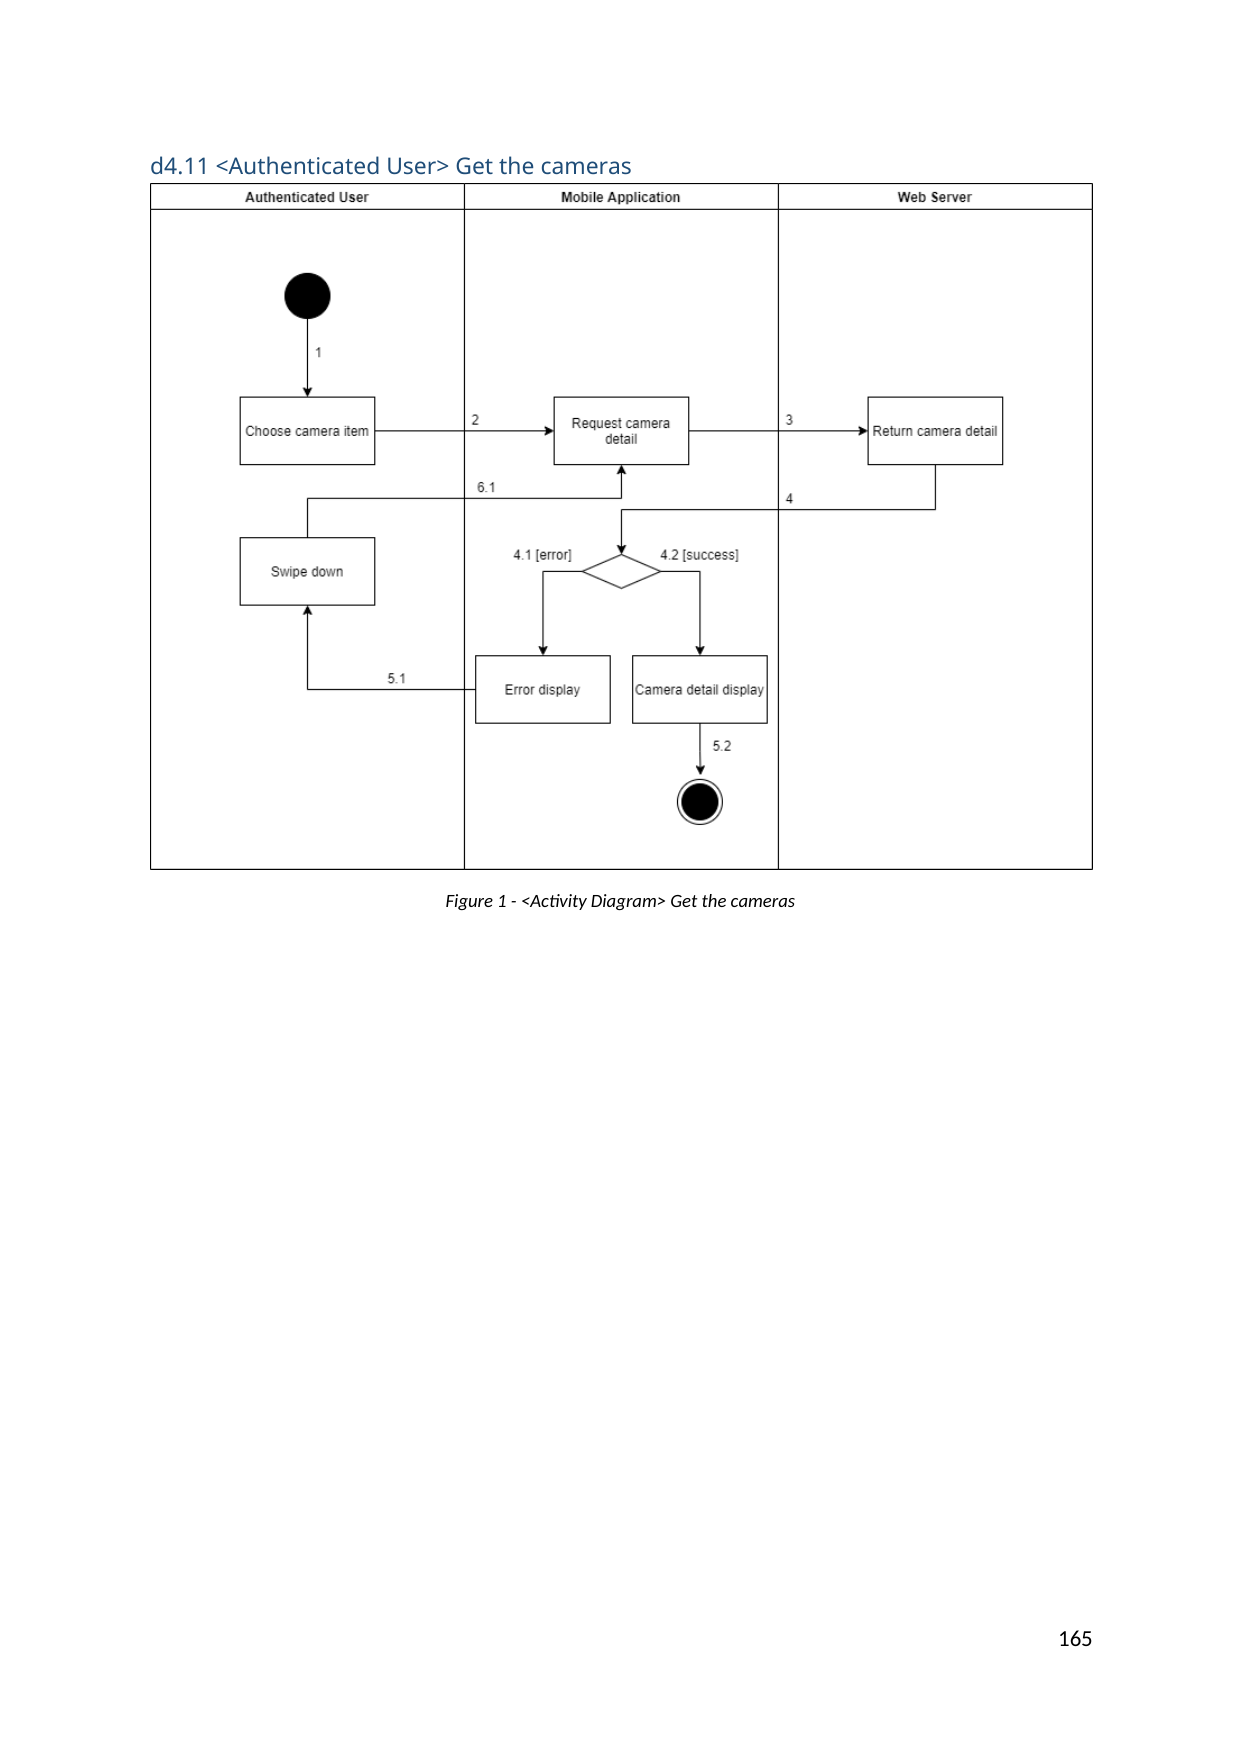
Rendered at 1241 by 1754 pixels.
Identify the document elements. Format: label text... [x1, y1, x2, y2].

picture [150, 183, 1093, 870]
text Figure 1 - <Activity Diagram> Get the cameras [150, 889, 1093, 912]
subtitle d4.11 <Authenticated User> Get the cameras [150, 150, 1093, 181]
